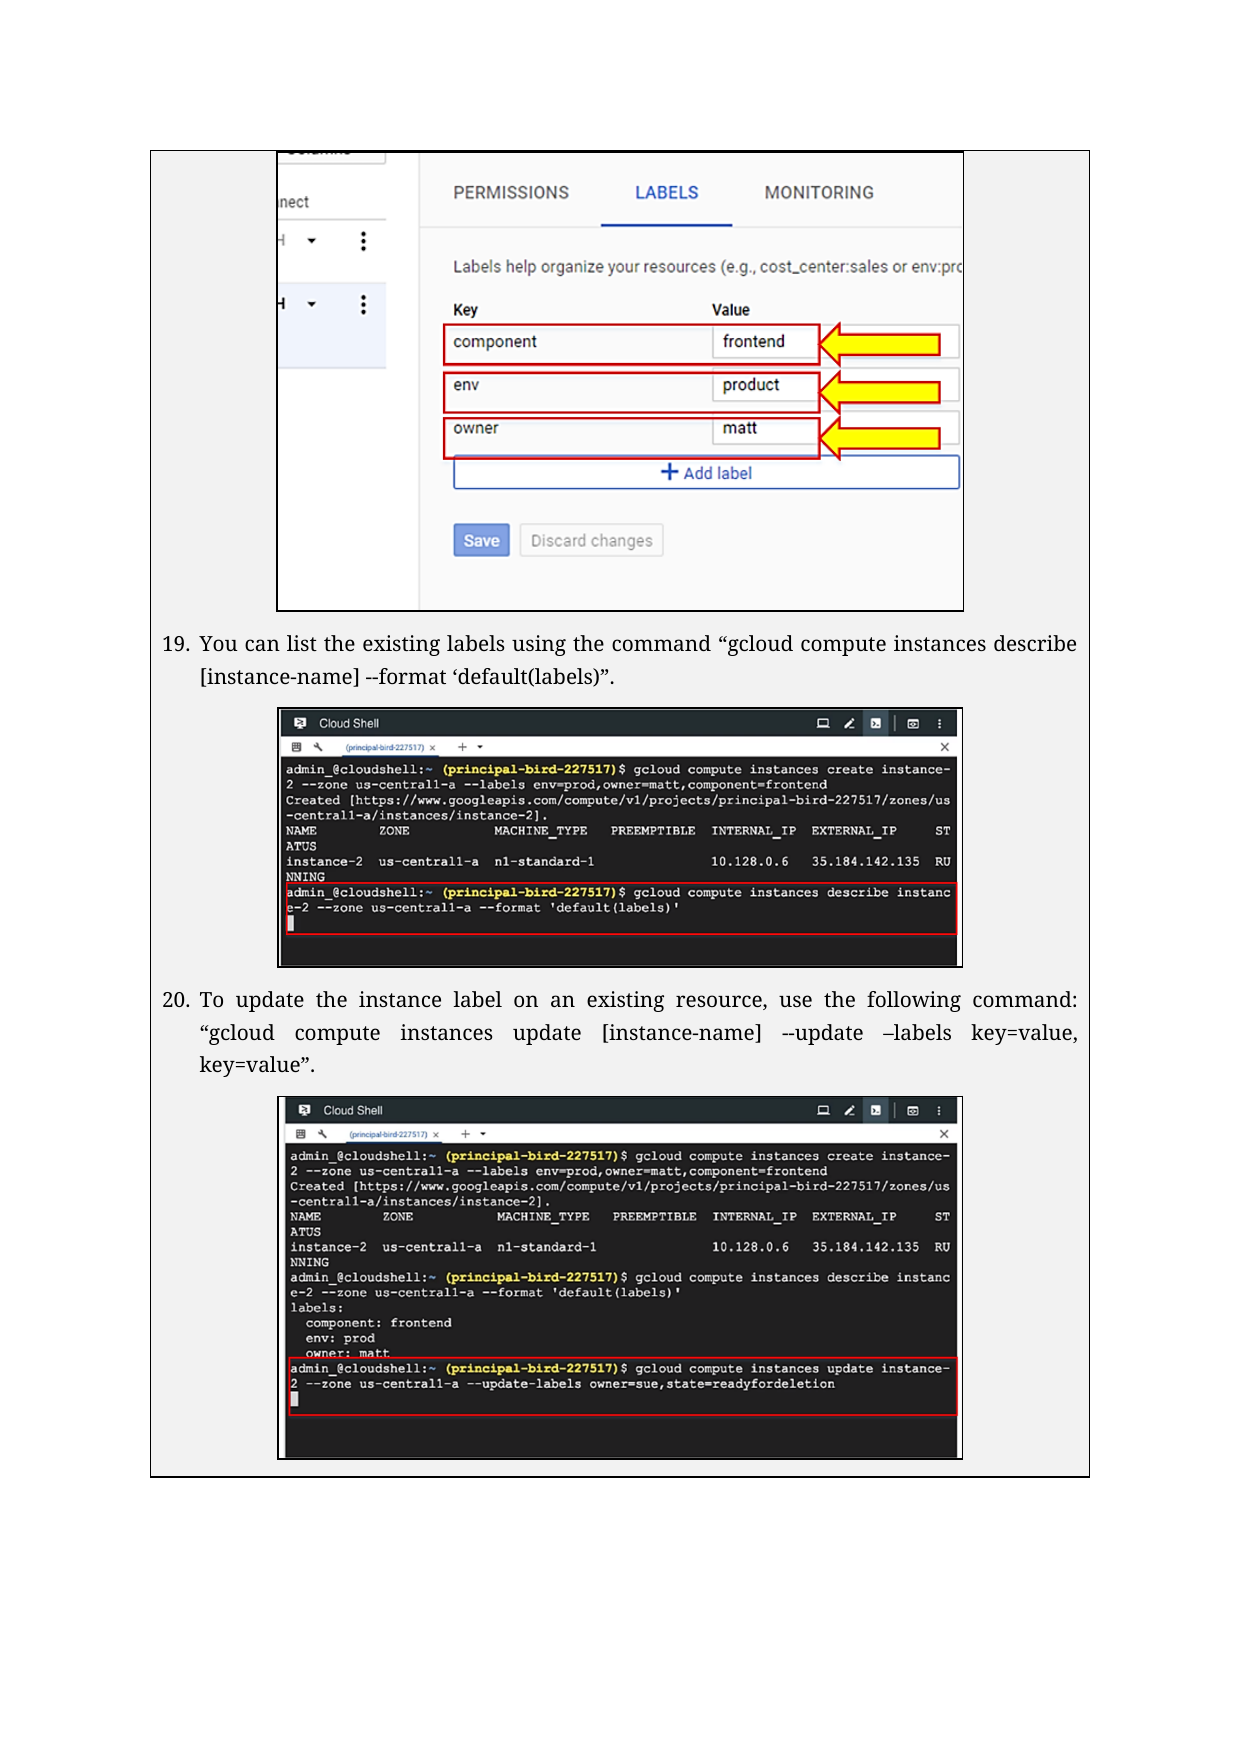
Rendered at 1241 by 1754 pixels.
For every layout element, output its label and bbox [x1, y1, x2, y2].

picture [279, 709, 962, 966]
picture [278, 153, 963, 610]
table_header [151, 151, 1089, 1476]
picture [279, 1097, 962, 1458]
